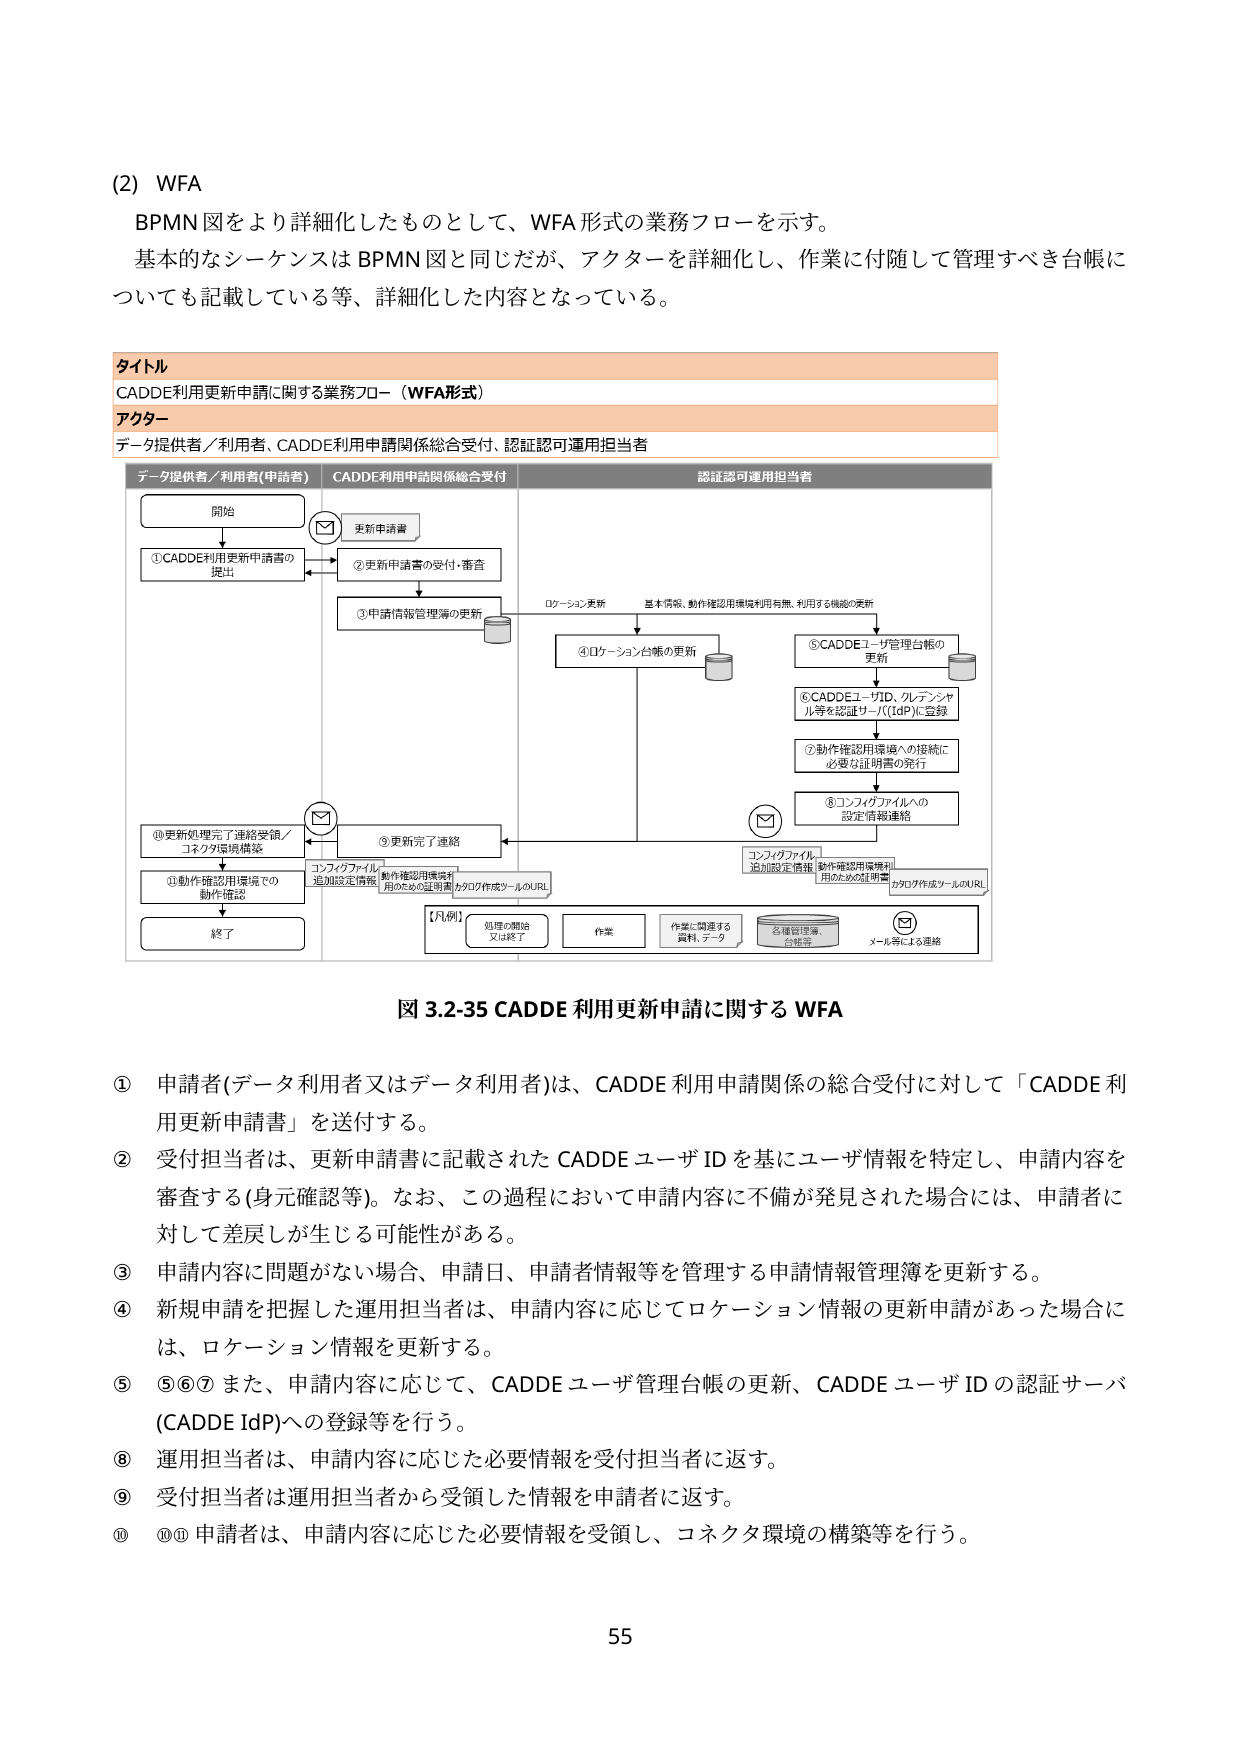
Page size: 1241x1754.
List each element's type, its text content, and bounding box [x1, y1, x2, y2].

picture [112, 352, 999, 962]
list ⑤⑥⑦また、申請内容に応じて、CADDEユーザ管理台帳の更新、CADDEユーザIDの認証サーバ(CADDE IdP)への登録等を行う。 [112, 1364, 1128, 1439]
subtitle WFA [112, 164, 1128, 202]
list 申請内容に問題がない場合、申請日、申請者情報等を管理する申請情報管理簿を更新する。 [112, 1252, 1128, 1289]
list 受付担当者は運用担当者から受領した情報を申請者に返す。 [112, 1477, 1128, 1514]
list 新規申請を把握した運用担当者は、申請内容に応じてロケーション情報の更新申請があった場合には、ロケーション情報を更新する。 [112, 1289, 1128, 1364]
text 基本的なシーケンスはBPMN図と同じだが、アクターを詳細化し、作業に付随して管理すべき台帳についても記載している等、詳細化した内容となっている。 [112, 239, 1128, 314]
list 申請者(データ利用者又はデータ利用者)は、CADDE利用申請関係の総合受付に対して「CADDE利用更新申請書」を送付する。 [112, 1064, 1128, 1139]
list 運用担当者は、申請内容に応じた必要情報を受付担当者に返す。 [112, 1439, 1128, 1477]
list 受付担当者は、更新申請書に記載されたCADDEユーザIDを基にユーザ情報を特定し、申請内容を審査する(身元確認等)。なお、この過程において申請内容に不備が発見された場合には、申請者に対して差戻しが生じる可能性がある。 [112, 1139, 1128, 1252]
list ⑩⑪申請者は、申請内容に応じた必要情報を受領し、コネクタ環境の構築等を行う。 [112, 1514, 1128, 1552]
text BPMN図をより詳細化したものとして、WFA形式の業務フローを示す。 [112, 202, 1128, 239]
